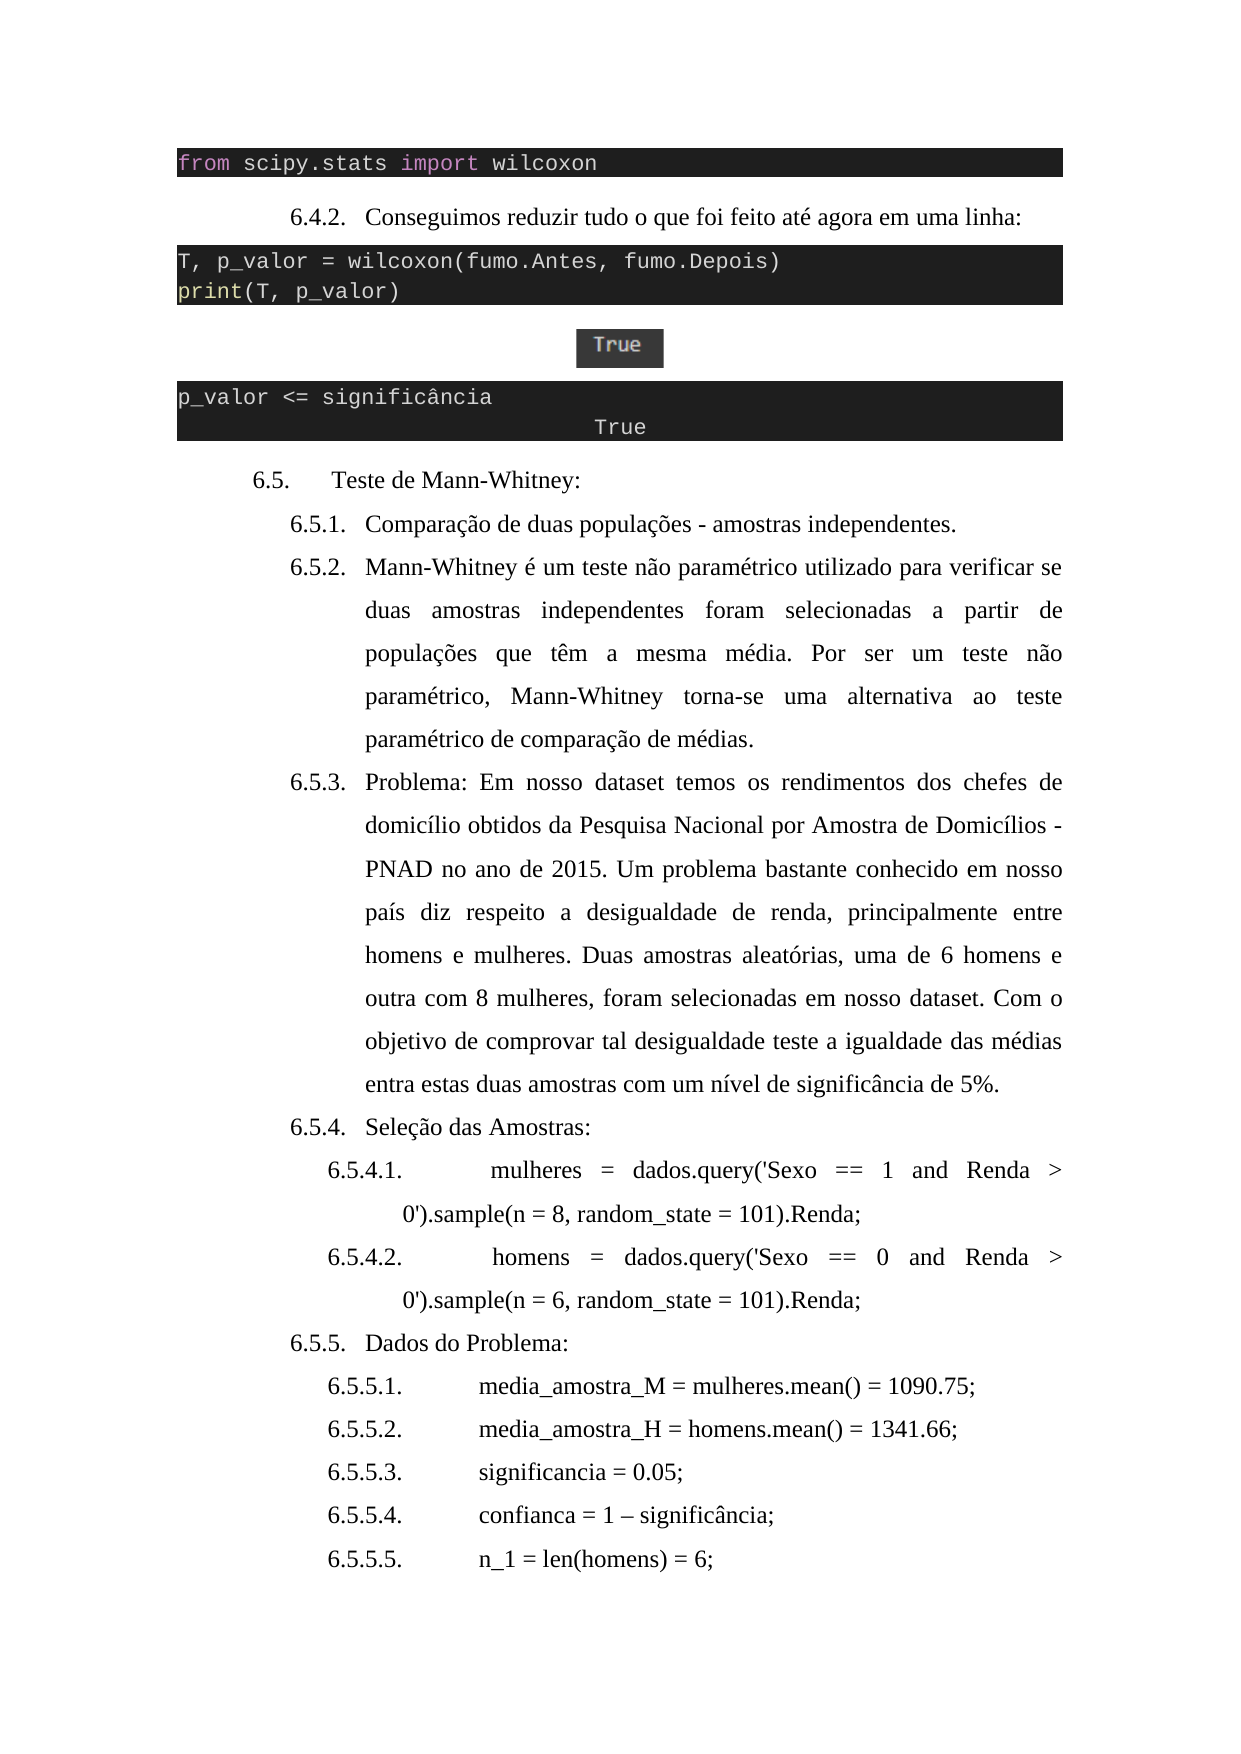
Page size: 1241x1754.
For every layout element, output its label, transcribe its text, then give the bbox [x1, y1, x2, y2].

list Conseguimos reduzir tudo o que foi feito até agora em uma linha: [290, 202, 1063, 231]
list n_1 = len(homens) = 6; [327, 1544, 1063, 1572]
text p_valor <= significância [177, 381, 1063, 411]
text print(T, p_valor) [177, 275, 1063, 305]
list Mann-Whitney é um teste não paramétrico utilizado para verificar se duas amostras independentes foram selecionadas a partir de populações que têm a mesma média. Por ser um teste não paramétrico, Mann-Whitney torna-se uma alternativa ao teste paramétrico de comparação de médias. [290, 552, 1063, 753]
list confianca = 1 – significância; [327, 1501, 1063, 1529]
list Teste de Mann-Whitney: [252, 466, 1063, 494]
picture [576, 329, 664, 368]
list Dados do Problema: [290, 1328, 1063, 1357]
text T, p_valor = wilcoxon(fumo.Antes, fumo.Depois) [177, 245, 1063, 275]
list mulheres = dados.query('Sexo == 1 and Renda > 0').sample(n = 8, random_state = 101).Renda; [327, 1156, 1063, 1227]
list media_amostra_M = mulheres.mean() = 1090.75; [327, 1371, 1063, 1400]
text from scipy.stats import wilcoxon [177, 148, 1063, 177]
list Problema: Em nosso dataset temos os rendimentos dos chefes de domicílio obtidos da Pesquisa Nacional por Amostra de Domicílios - PNAD no ano de 2015. Um problema bastante conhecido em nosso país diz respeito a desigualdade de renda, principalmente entre homens e mulheres. Duas amostras aleatórias, uma de 6 homens e outra com 8 mulheres, foram selecionadas em nosso dataset. Com o objetivo de comprovar tal desigualdade teste a igualdade das médias entra estas duas amostras com um nível de significância de 5%. [290, 767, 1063, 1098]
text True [177, 411, 1063, 441]
list Seleção das Amostras: [290, 1112, 1063, 1141]
list Comparação de duas populações - amostras independentes. [290, 509, 1063, 537]
list homens = dados.query('Sexo == 0 and Renda > 0').sample(n = 6, random_state = 101).Renda; [327, 1242, 1063, 1314]
list media_amostra_H = homens.mean() = 1341.66; [327, 1414, 1063, 1443]
list significancia = 0.05; [327, 1457, 1063, 1486]
